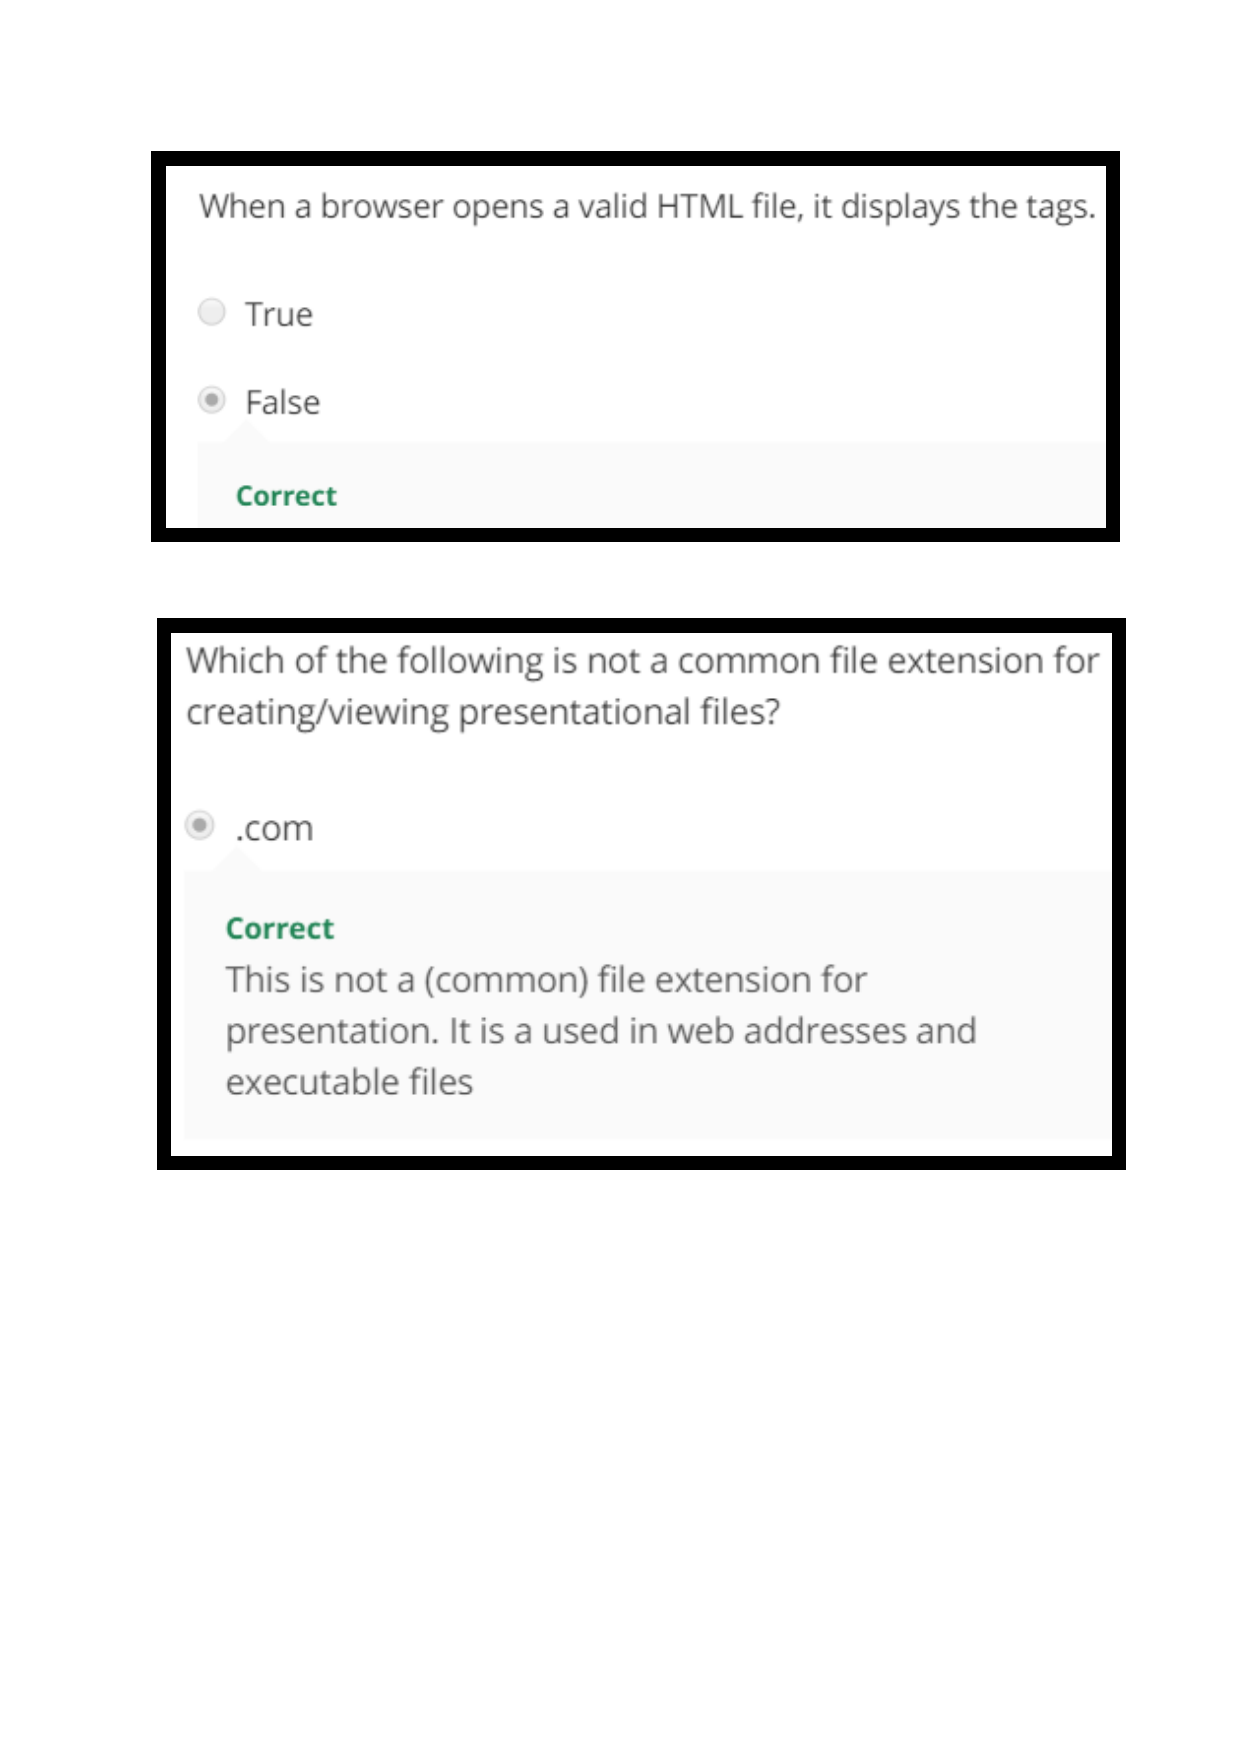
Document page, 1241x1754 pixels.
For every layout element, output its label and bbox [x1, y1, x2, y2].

picture [166, 166, 1106, 528]
picture [171, 633, 1112, 1156]
